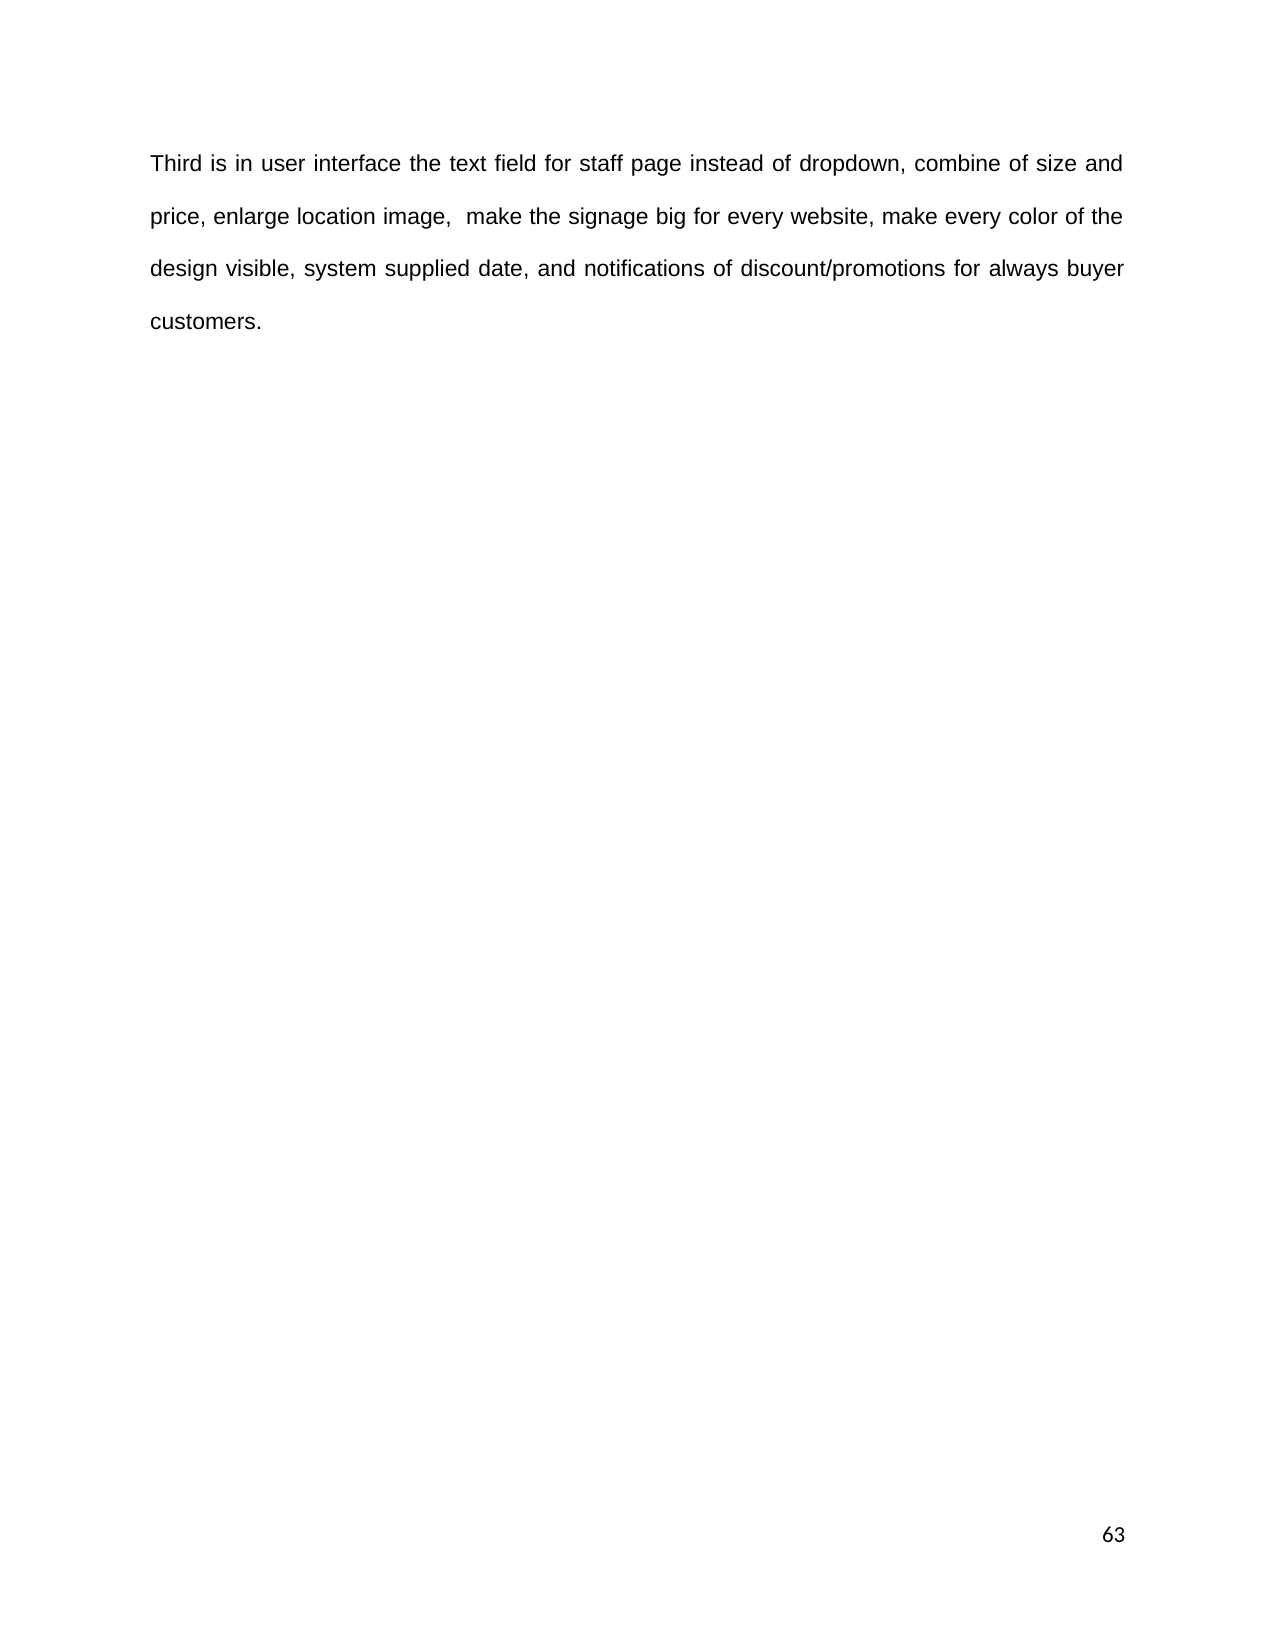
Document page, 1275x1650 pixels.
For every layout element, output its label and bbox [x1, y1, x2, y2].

text [150, 150, 1125, 334]
